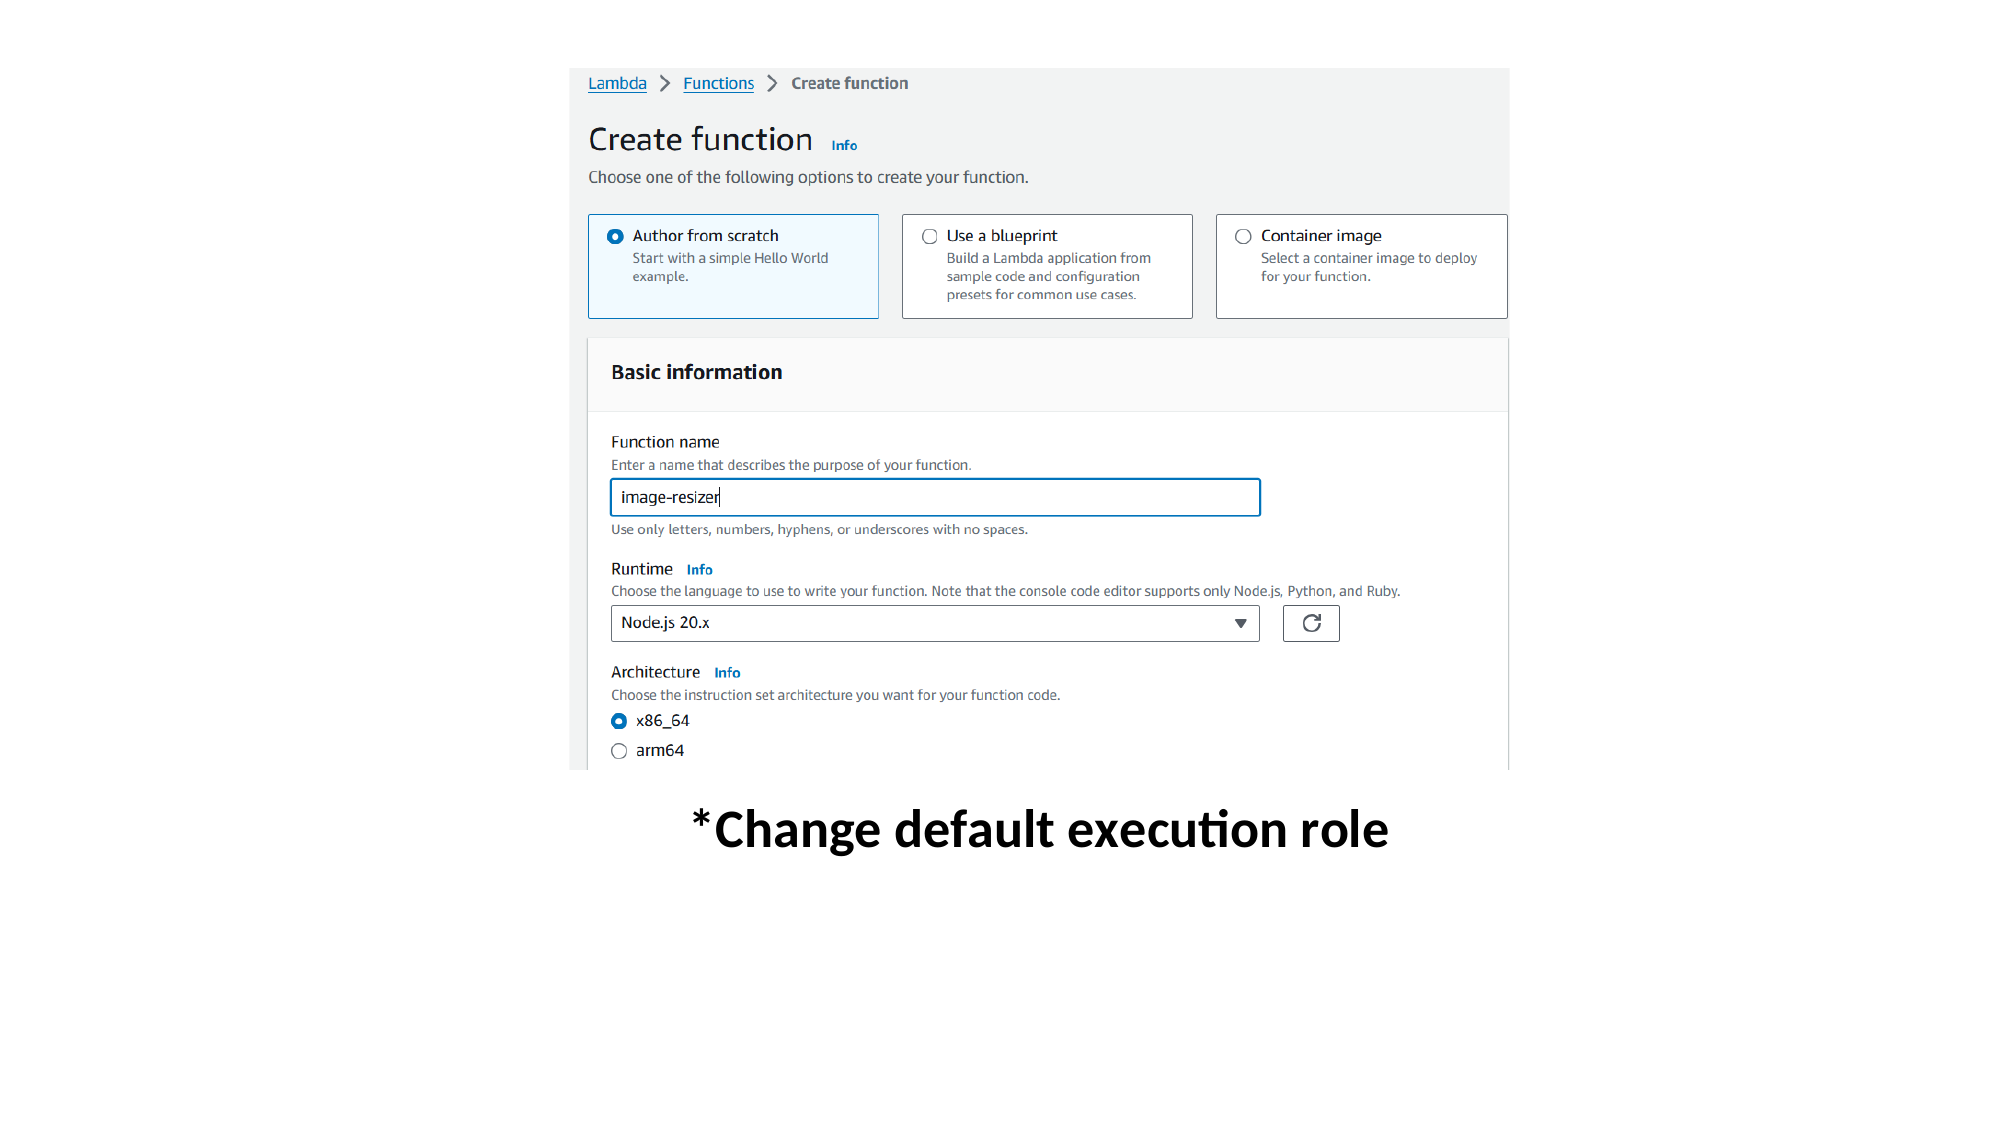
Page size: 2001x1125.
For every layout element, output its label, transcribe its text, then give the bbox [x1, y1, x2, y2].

text *Change default execution role [151, 794, 1928, 861]
picture [569, 68, 1510, 770]
